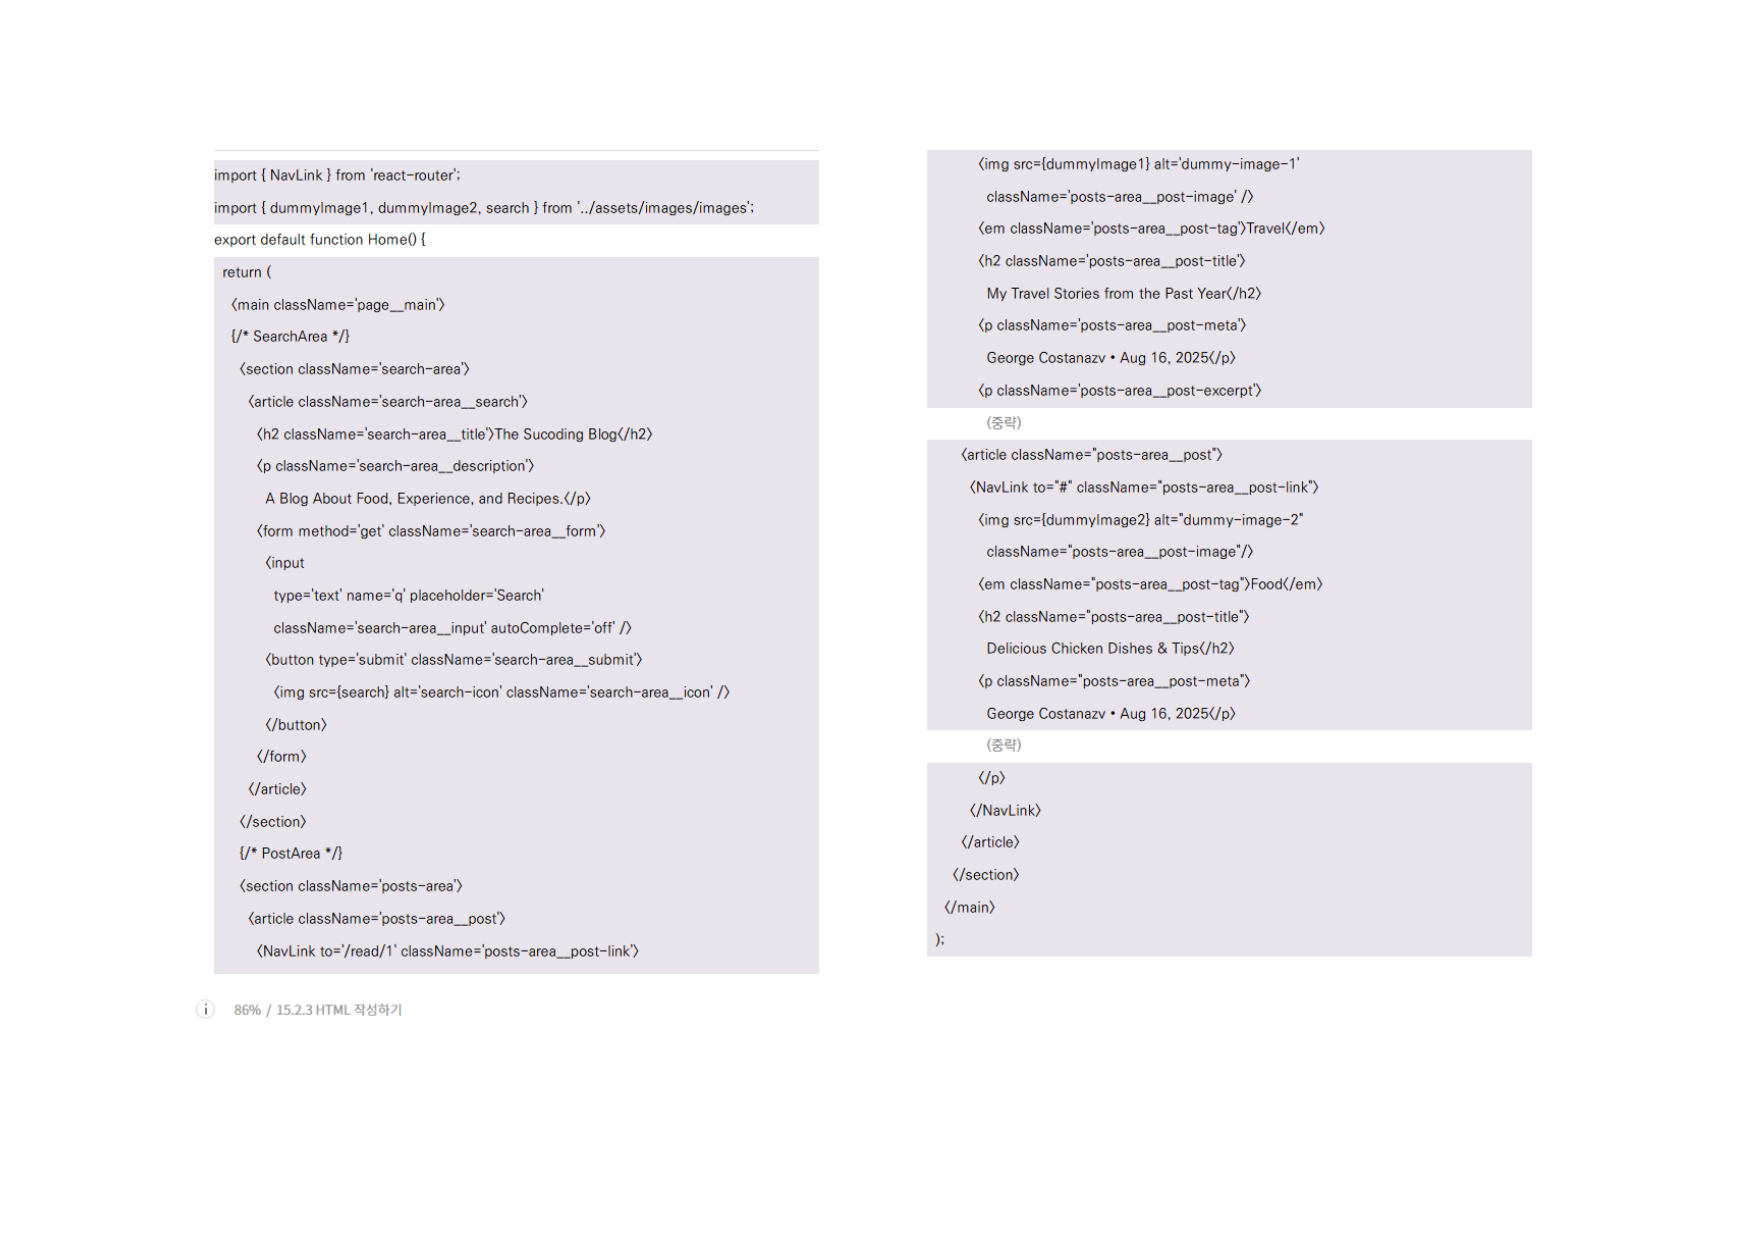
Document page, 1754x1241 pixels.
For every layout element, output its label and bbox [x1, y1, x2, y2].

picture [150, 150, 1577, 1030]
